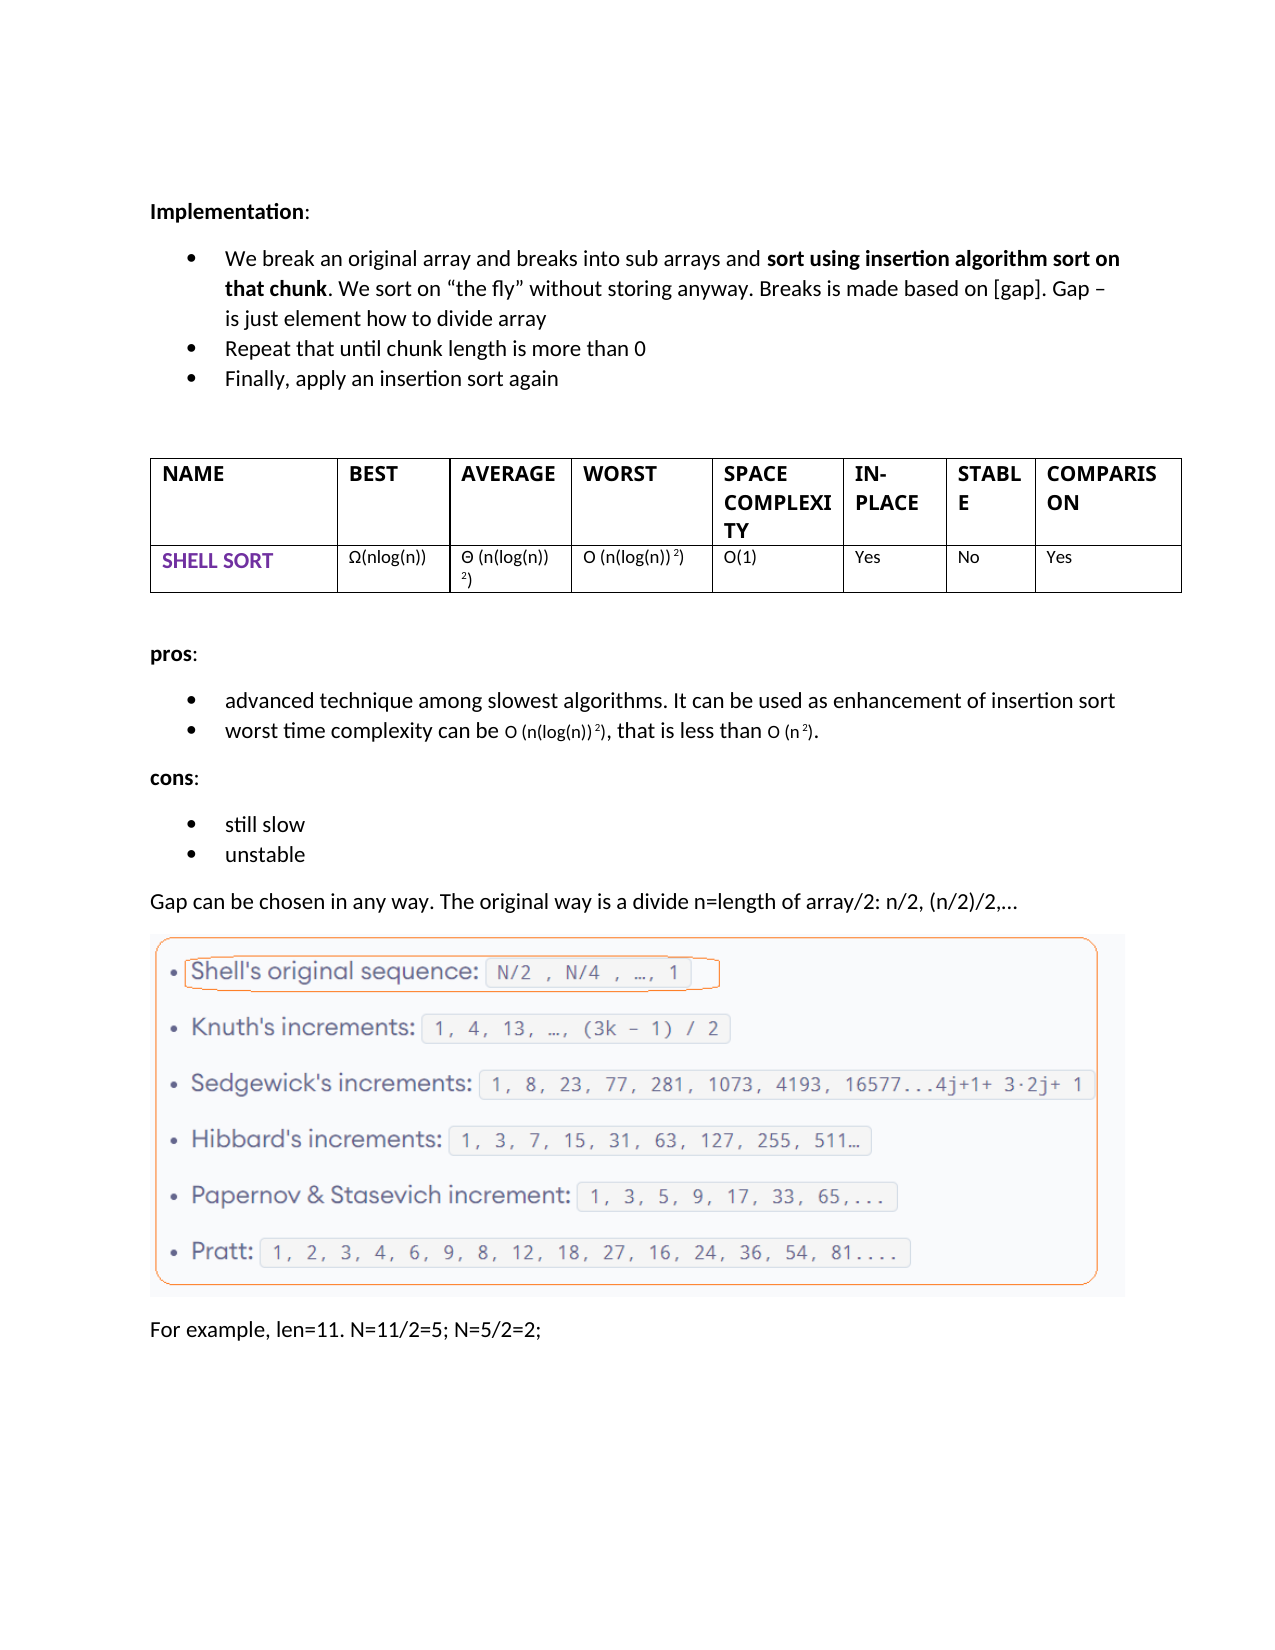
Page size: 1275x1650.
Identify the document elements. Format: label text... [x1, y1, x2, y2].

table_header IN-PLACE [844, 459, 946, 545]
table_cell SHELL SORT [151, 546, 337, 592]
table_header AVERAGE [451, 459, 571, 545]
table_cell Ω(nlog(n)) [338, 546, 449, 592]
table_header STABLE [947, 459, 1035, 545]
list We break an original array and breaks into sub arrays and sort using insertion algorithm sort on that chunk. We sort on “the fly” without storing anyway. Breaks is made based on [gap]. Gap – is just element how to divide array [187, 244, 1125, 332]
table_header COMPARISON [1036, 459, 1181, 545]
list Repeat that until chunk length is more than 0 [187, 334, 1125, 362]
table_header BEST [338, 459, 449, 545]
text Implementation: [150, 197, 1125, 225]
list unstable [187, 841, 1125, 868]
table_header WORST [572, 459, 712, 545]
table_header SPACE COMPLEXITY [713, 459, 843, 545]
table_cell No [947, 546, 1035, 592]
table_cell O (n(log(n)) 2) [572, 546, 712, 592]
text For example, len=11. N=11/2=5; N=5/2=2; [150, 1316, 1125, 1344]
table_cell Θ (n(log(n)) 2) [451, 546, 571, 592]
table_cell O(1) [713, 546, 843, 592]
list Finally, apply an insertion sort again [187, 364, 1125, 393]
picture [150, 934, 1125, 1297]
table_cell Yes [844, 546, 946, 592]
text Gap can be chosen in any way. The original way is a divide n=length of array/2: n/2, (n/2)/2,… [150, 887, 1125, 915]
table_header NAME [151, 459, 337, 545]
list worst time complexity can be O (n(log(n)) 2), that is less than O (n 2). [187, 717, 1125, 744]
text pros: [150, 639, 1125, 667]
text cons: [150, 763, 1125, 791]
table_cell Yes [1036, 546, 1181, 592]
list still slow [187, 810, 1125, 838]
list advanced technique among slowest algorithms. It can be used as enhancement of insertion sort [187, 686, 1125, 714]
